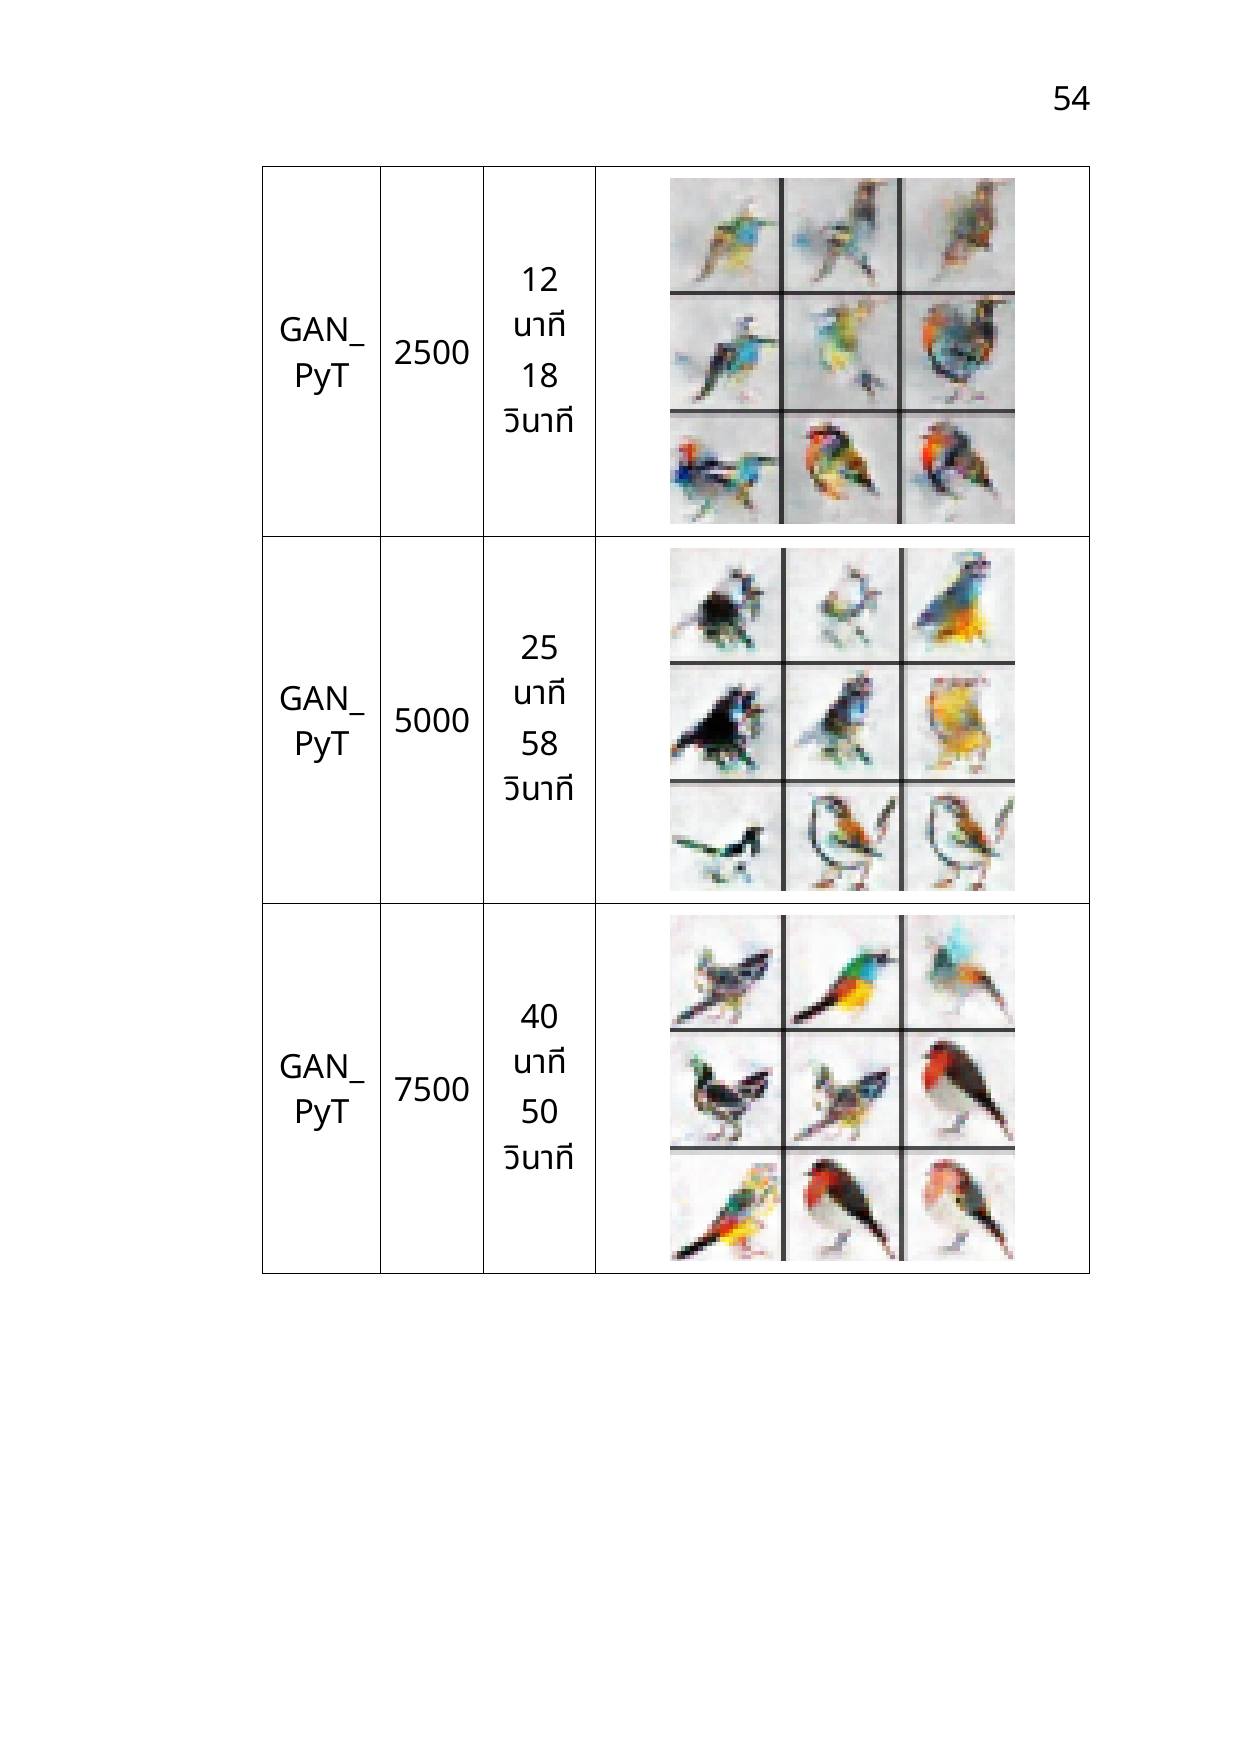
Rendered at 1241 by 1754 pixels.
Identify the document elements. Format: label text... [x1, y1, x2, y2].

picture [670, 915, 1015, 1261]
table_cell [596, 537, 1089, 903]
table_cell 12 นาที 18 วินาที [484, 167, 595, 536]
picture [670, 548, 1015, 891]
table_cell 7500 [381, 904, 483, 1273]
table_cell [596, 904, 1089, 1273]
table_cell 2500 [381, 167, 483, 536]
table_cell 5000 [381, 537, 483, 903]
table_cell 25 นาที 58 วินาที [484, 537, 595, 903]
table_cell [596, 167, 1089, 536]
picture [670, 178, 1015, 524]
table_cell GAN_PyT [263, 537, 380, 903]
table_cell GAN_PyT [263, 904, 380, 1273]
table_cell GAN_PyT [263, 167, 380, 536]
table_cell 40 นาที 50 วินาที [484, 904, 595, 1273]
